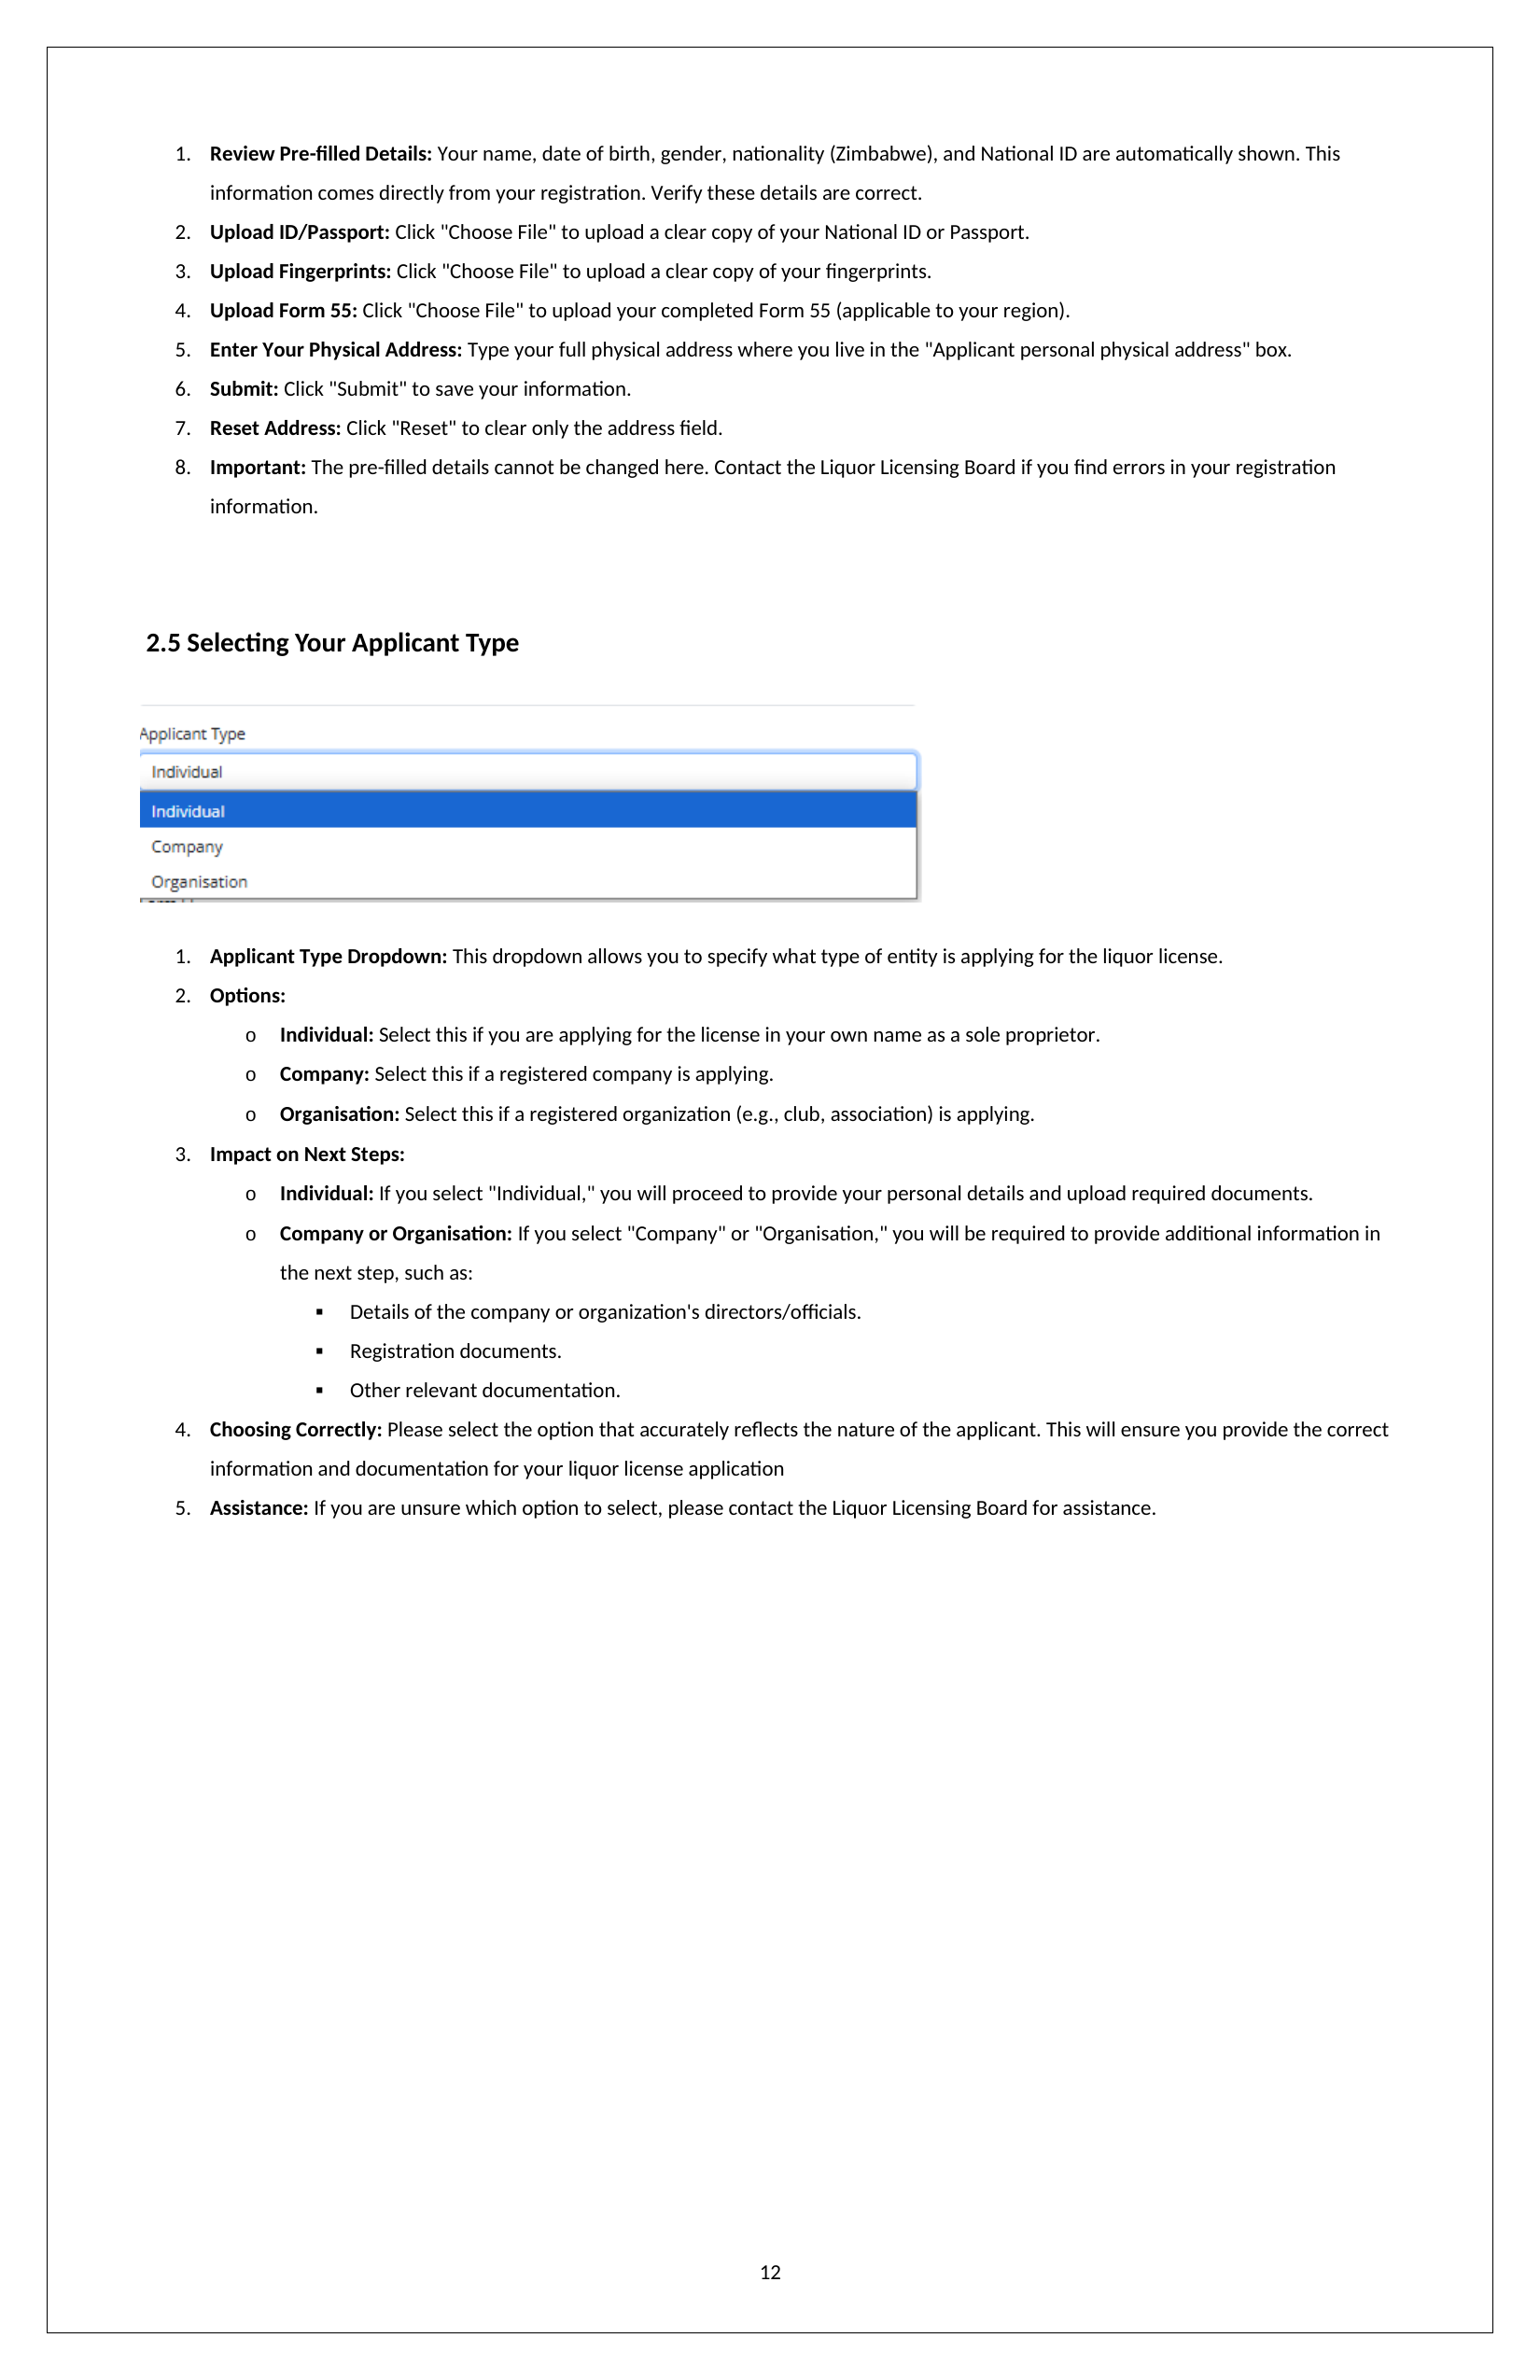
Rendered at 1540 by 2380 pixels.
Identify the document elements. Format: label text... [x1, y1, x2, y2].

list Upload Fingerprints: Click "Choose File" to upload a clear copy of your fingerprints. [175, 258, 1400, 284]
list Important: The pre-filled details cannot be changed here. Contact the Liquor Licensing Board if you find errors in your registration information. [175, 454, 1400, 519]
subtitle 2.5 Selecting Your Applicant Type [140, 625, 1400, 659]
list Impact on Next Steps: [175, 1141, 1400, 1167]
list Enter Your Physical Address: Type your full physical address where you live in the "Applicant personal physical address" box. [175, 336, 1400, 362]
list Registration documents. [315, 1337, 1400, 1365]
list Company or Organisation: If you select "Company" or "Organisation," you will be required to provide additional information in the next step, such as: [245, 1220, 1400, 1286]
list Submit: Click "Submit" to save your information. [175, 375, 1400, 401]
picture [140, 705, 922, 903]
list Choosing Correctly: Please select the option that accurately reflects the nature of the applicant. This will ensure you provide the correct information and documentation for your liquor license application [175, 1416, 1400, 1481]
list Upload Form 55: Click "Choose File" to upload your completed Form 55 (applicable to your region). [175, 297, 1400, 323]
list Applicant Type Dropdown: This dropdown allows you to specify what type of entity is applying for the liquor license. [175, 943, 1400, 969]
list Reset Address: Click "Reset" to clear only the address field. [175, 414, 1400, 441]
list Options: [175, 982, 1400, 1008]
list Details of the company or organization's directors/officials. [315, 1299, 1400, 1324]
list Upload ID/Passport: Click "Choose File" to upload a clear copy of your National ID or Passport. [175, 218, 1400, 245]
list Individual: Select this if you are applying for the license in your own name as a sole proprietor. [245, 1021, 1400, 1047]
list Assistance: If you are unsure which option to select, please contact the Liquor Licensing Board for assistance. [175, 1494, 1400, 1520]
list Organisation: Select this if a registered organization (e.g., club, association) is applying. [245, 1100, 1400, 1127]
list Review Pre-filled Details: Your name, date of birth, gender, nationality (Zimbabwe), and National ID are automatically shown. This information comes directly from your registration. Verify these details are correct. [175, 140, 1400, 205]
list Individual: If you select "Individual," you will proceed to provide your personal details and upload required documents. [245, 1180, 1400, 1207]
list Other relevant documentation. [315, 1378, 1400, 1403]
list Company: Select this if a registered company is applying. [245, 1061, 1400, 1087]
